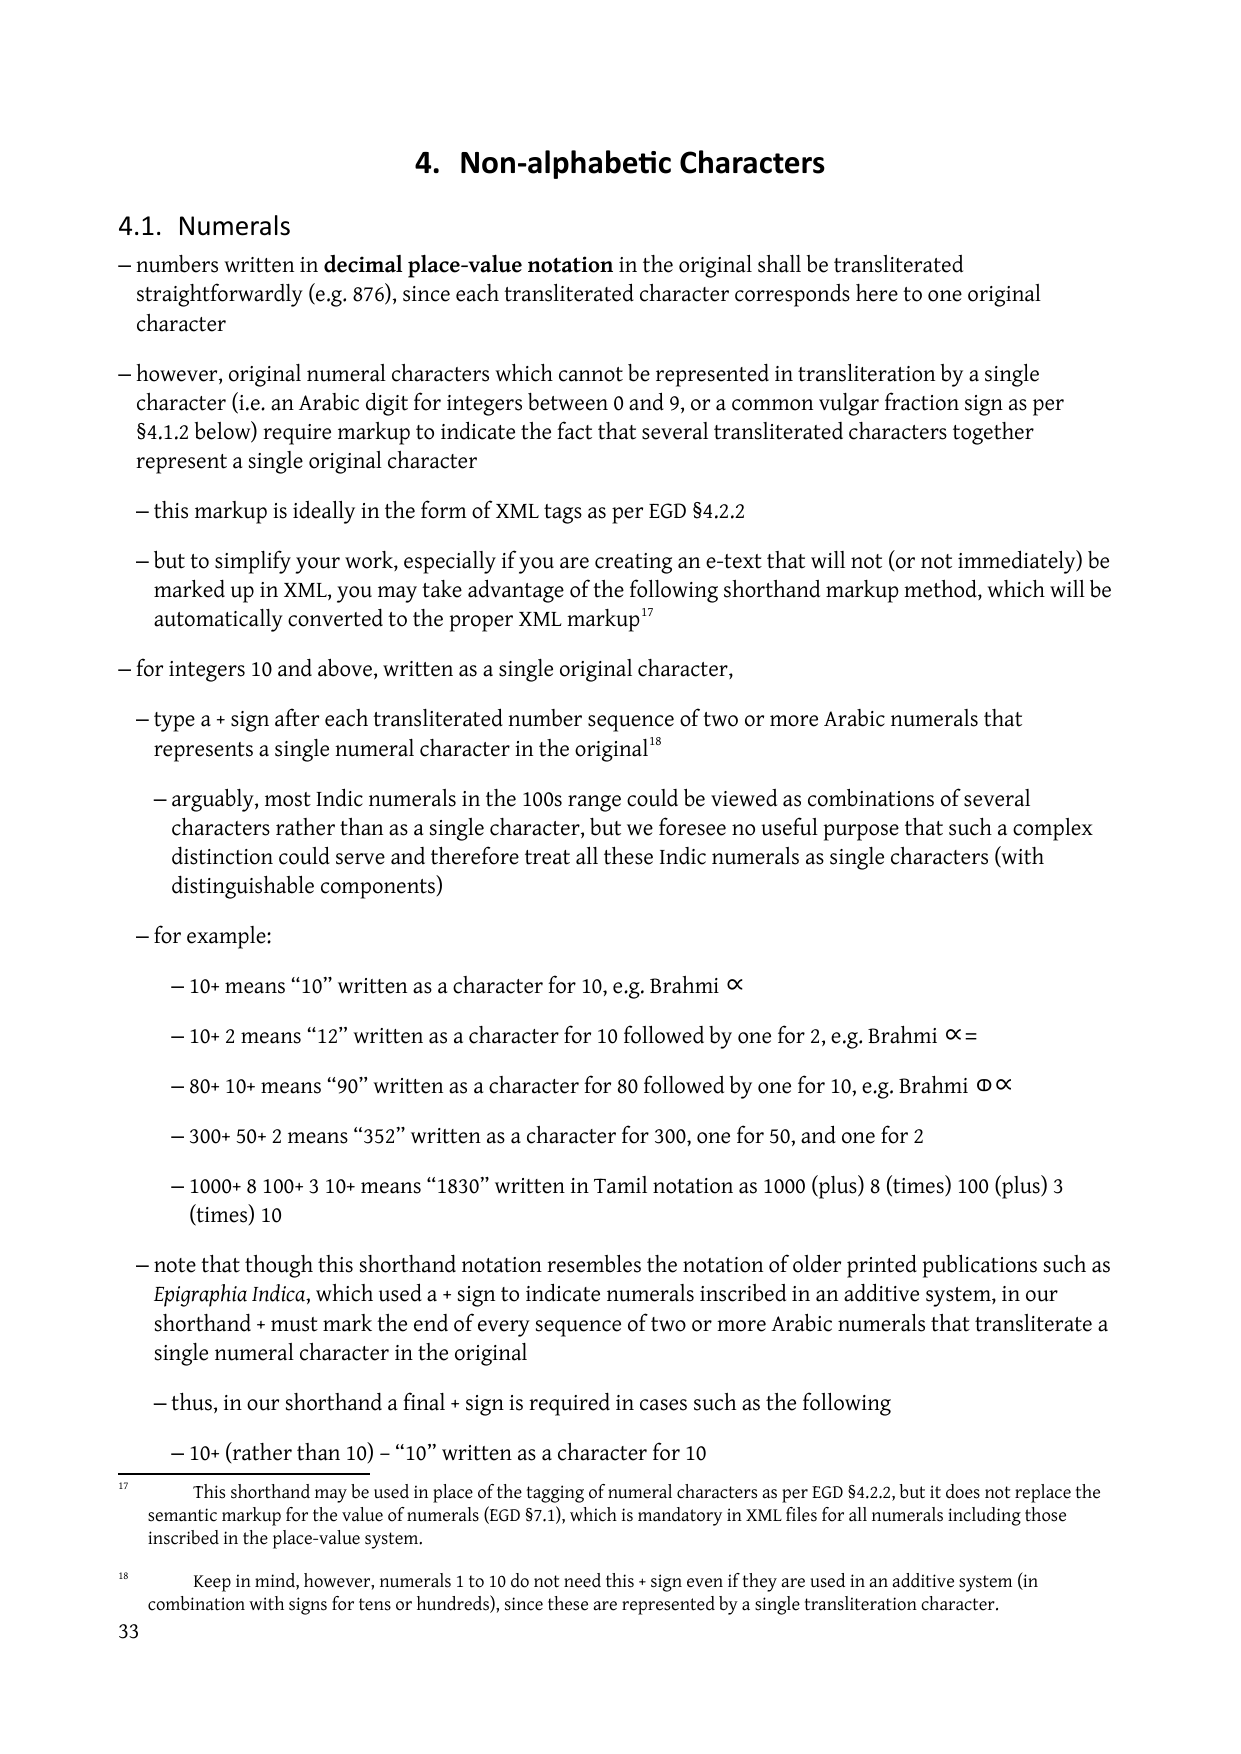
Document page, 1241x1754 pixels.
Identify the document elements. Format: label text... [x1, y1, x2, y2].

list for integers 10 and above, written as a single original character, [118, 653, 1122, 683]
list however, original numeral characters which cannot be represented in transliteration by a single character (i.e. an Arabic digit for integers between 0 and 9, or a common vulgar fraction sign as per §4.1.2 below) require markup to indicate the fact that several transliterated characters together represent a single original character [118, 358, 1122, 474]
list 1000+ 8 100+ 3 10+ means “1830” written in Tamil notation as 1000 (plus) 8 (times) 100 (plus) 3 (times) 10 [171, 1170, 1122, 1228]
list 10+ (rather than 10) – “10” written as a character for 10 [171, 1437, 1122, 1466]
list arguably, most Indic numerals in the 100s range could be viewed as combinations of several characters rather than as a single character, but we foresee no useful purpose that such a complex distinction could serve and therefore treat all these Indic numerals as single characters (with distinguishable components) [153, 783, 1122, 899]
list for example: [136, 920, 1122, 949]
list 10+ means “10” written as a character for 10, e.g. Brahmi 𑁛 [171, 970, 1122, 999]
list but to simplify your work, especially if you are creating an e-text that will not (or not immediately) be marked up in XML, you may take advantage of the following shorthand markup method, which will be automatically converted to the proper XML markup [136, 545, 1122, 633]
list note that though this shorthand notation resembles the notation of older printed publications such as Epigraphia Indica, which used a + sign to indicate numerals inscribed in an additive system, in our shorthand + must mark the end of every sequence of two or more Arabic numerals that transliterate a single numeral character in the original [136, 1249, 1122, 1366]
list 80+ 10+ means “90” written as a character for 80 followed by one for 10, e.g. Brahmi 𑁢𑁛 [171, 1070, 1122, 1099]
list 10+ 2 means “12” written as a character for 10 followed by one for 2, e.g. Brahmi 𑁛𑁓 [171, 1020, 1122, 1049]
list type a + sign after each transliterated number sequence of two or more Arabic numerals that represents a single numeral character in the original [136, 703, 1122, 762]
list numbers written in decimal place-value notation in the original shall be transliterated straightforwardly (e.g. 876), since each transliterated character corresponds here to one original character [118, 249, 1122, 337]
subtitle Non-alphabetic Characters [118, 143, 1122, 181]
list 300+ 50+ 2 means “352” written as a character for 300, one for 50, and one for 2 [171, 1120, 1122, 1149]
list thus, in our shorthand a final + sign is required in cases such as the following [153, 1387, 1122, 1416]
list this markup is ideally in the form of XML tags as per EGD §4.2.2 [136, 495, 1122, 524]
subtitle Numerals [118, 206, 1122, 243]
